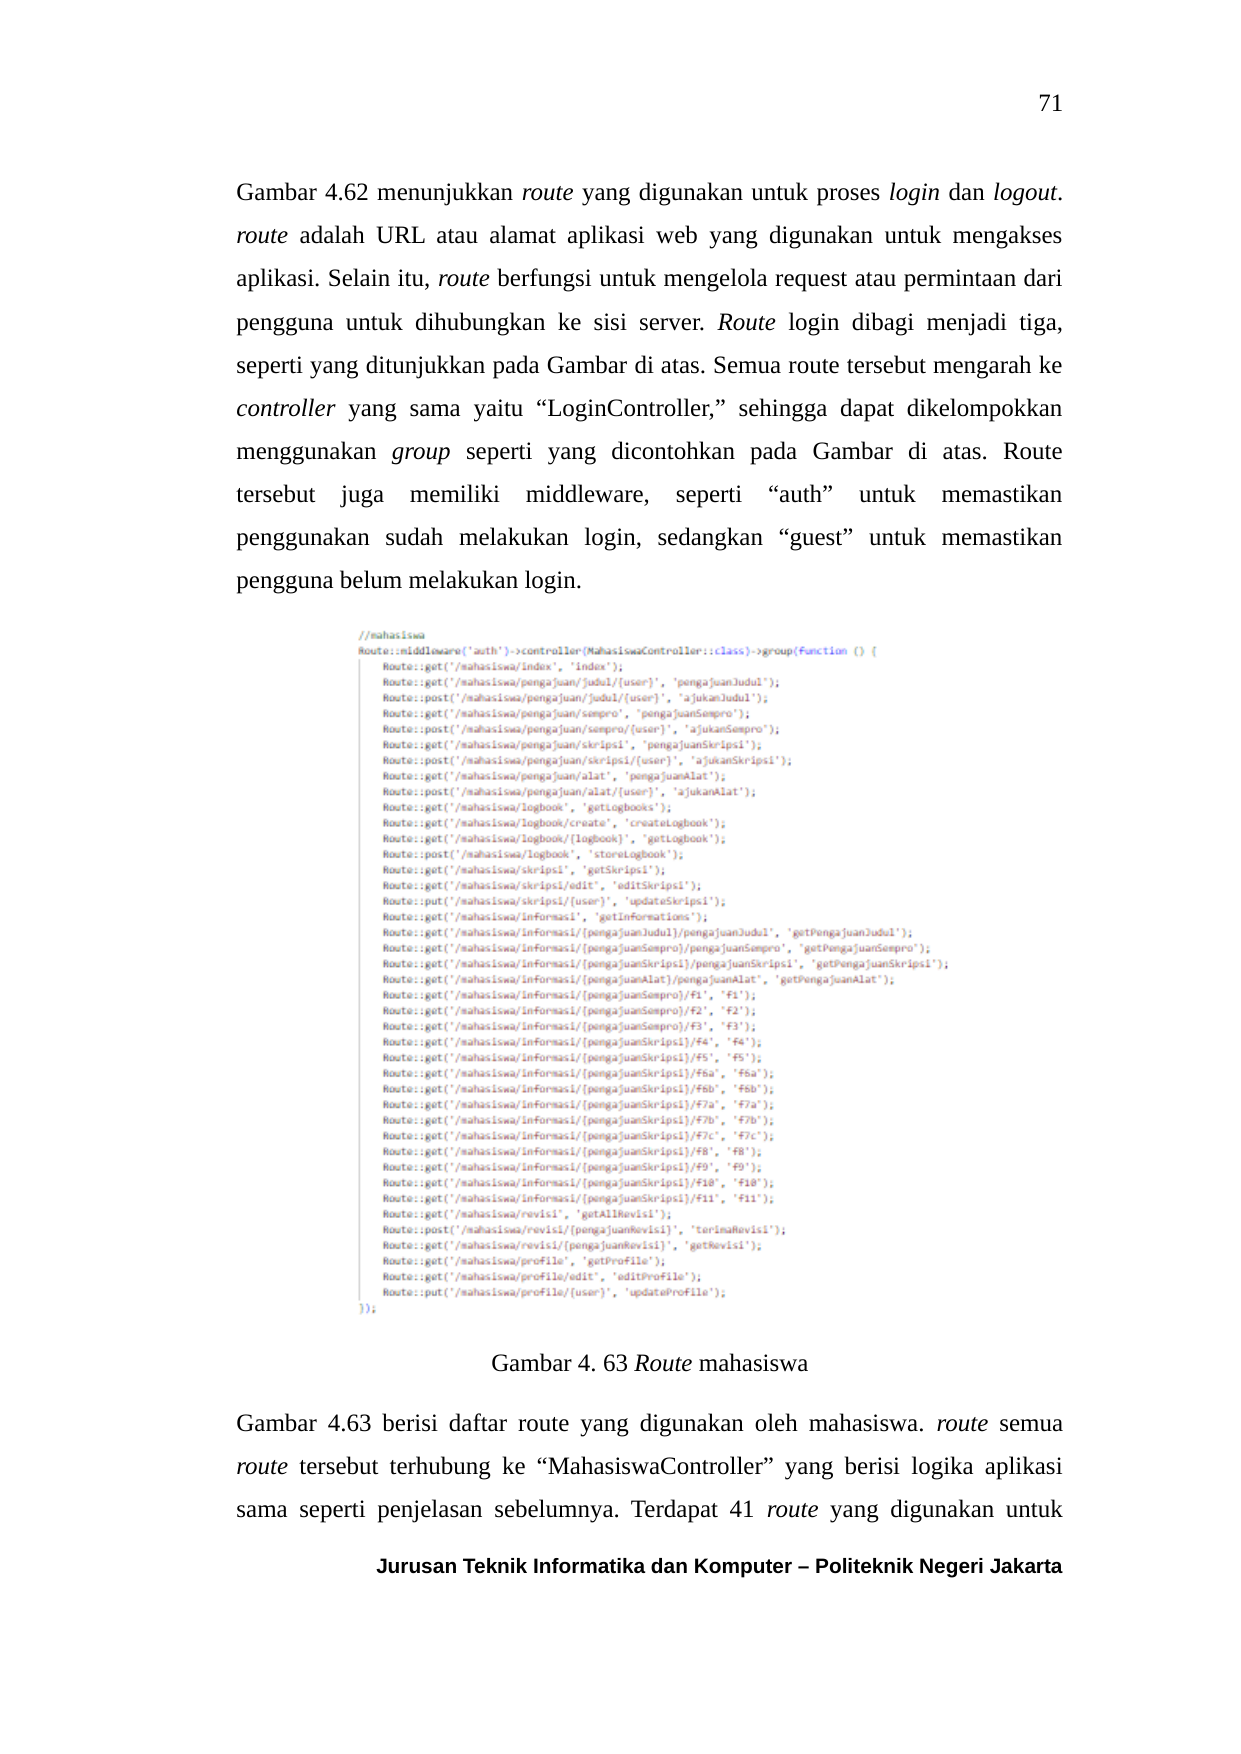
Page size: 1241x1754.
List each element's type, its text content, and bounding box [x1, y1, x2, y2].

text Gambar 4.62 menunjukkan route yang digunakan untuk proses login dan logout. route adalah URL atau alamat aplikasi web yang digunakan untuk mengakses aplikasi. Selain itu, route berfungsi untuk mengelola request atau permintaan dari pengguna untuk dihubungkan ke sisi server. Route login dibagi menjadi tiga, seperti yang ditunjukkan pada Gambar di atas. Semua route tersebut mengarah ke controller yang sama yaitu “LoginController,” sehingga dapat dikelompokkan menggunakan group seperti yang dicontohkan pada Gambar di atas. Route tersebut juga memiliki middleware, seperti “auth” untuk memastikan penggunakan sudah melakukan login, sedangkan “guest” untuk memastikan pengguna belum melakukan login. [236, 177, 1063, 594]
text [236, 1408, 1063, 1523]
picture [351, 625, 949, 1318]
text Gambar 4. 63 Route mahasiswa [236, 1348, 1063, 1377]
